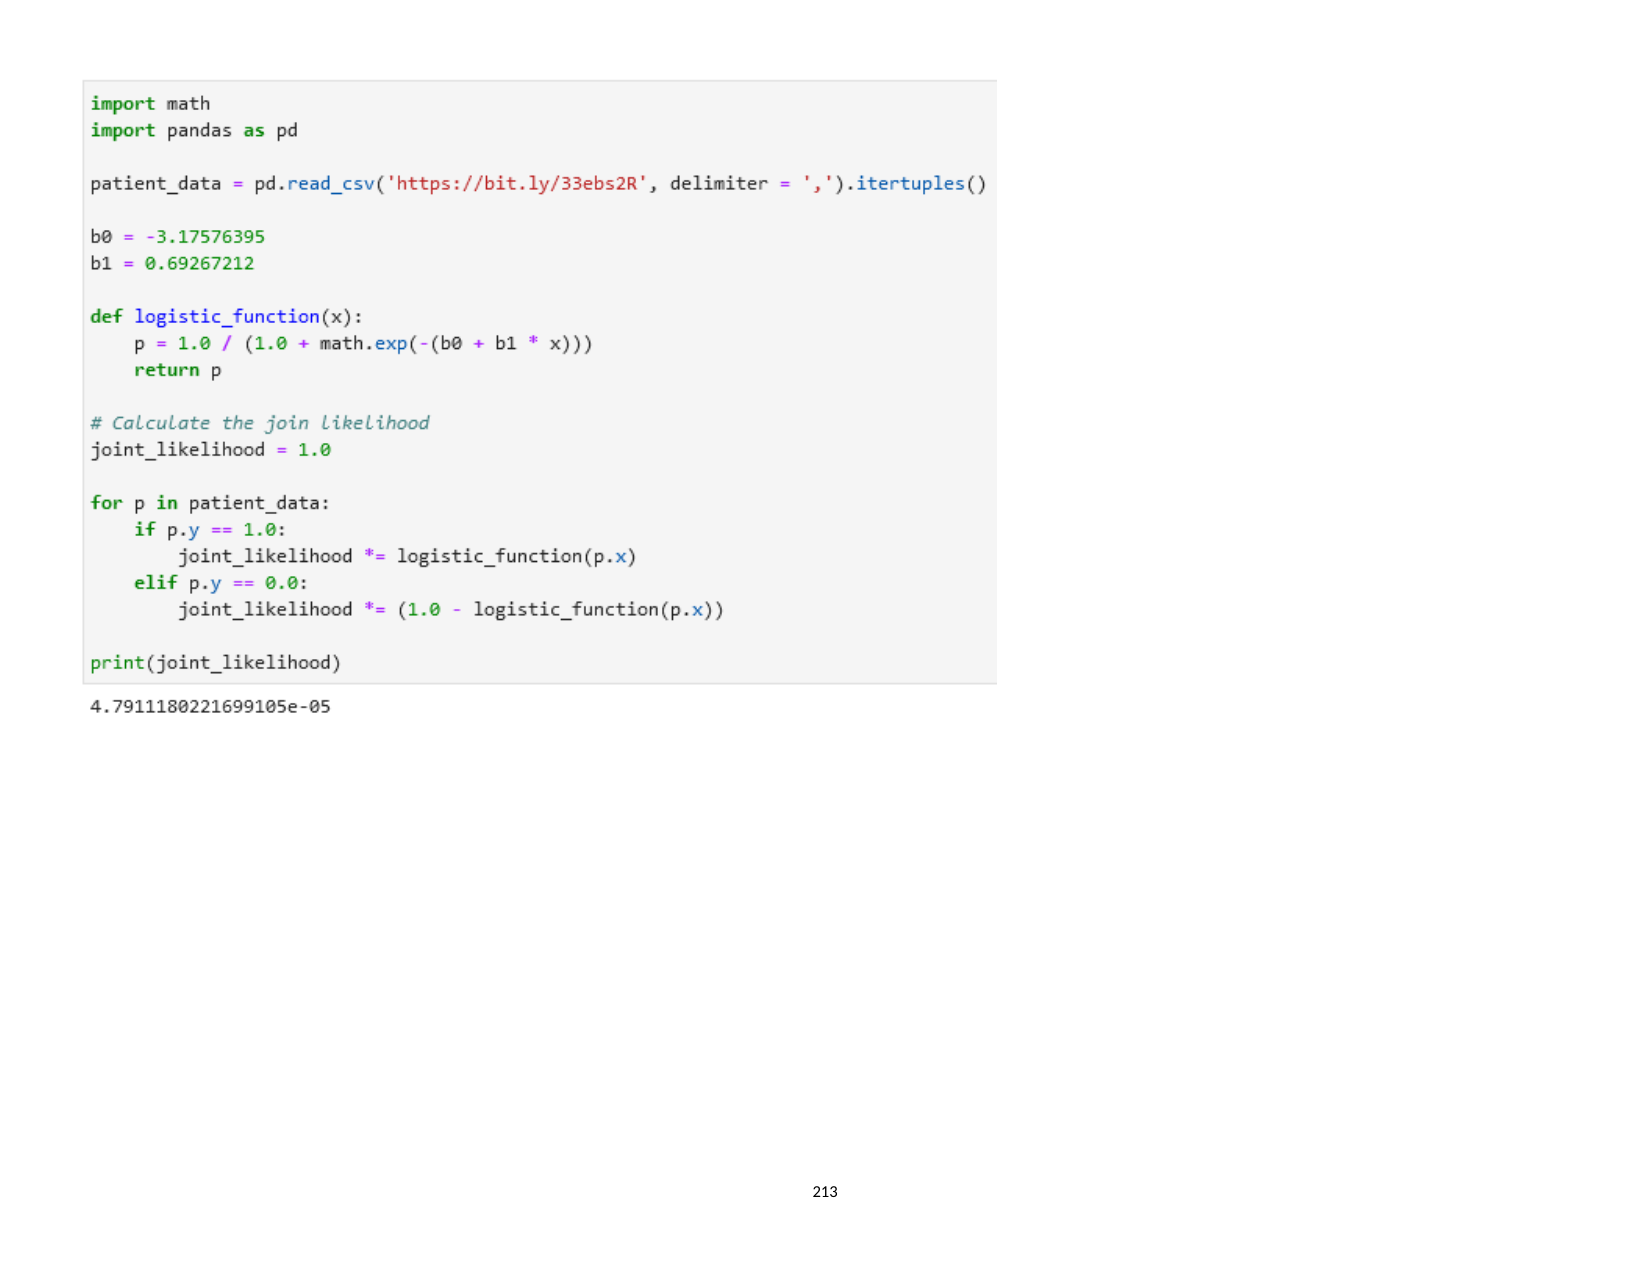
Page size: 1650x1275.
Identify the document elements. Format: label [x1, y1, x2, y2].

picture [75, 75, 997, 727]
